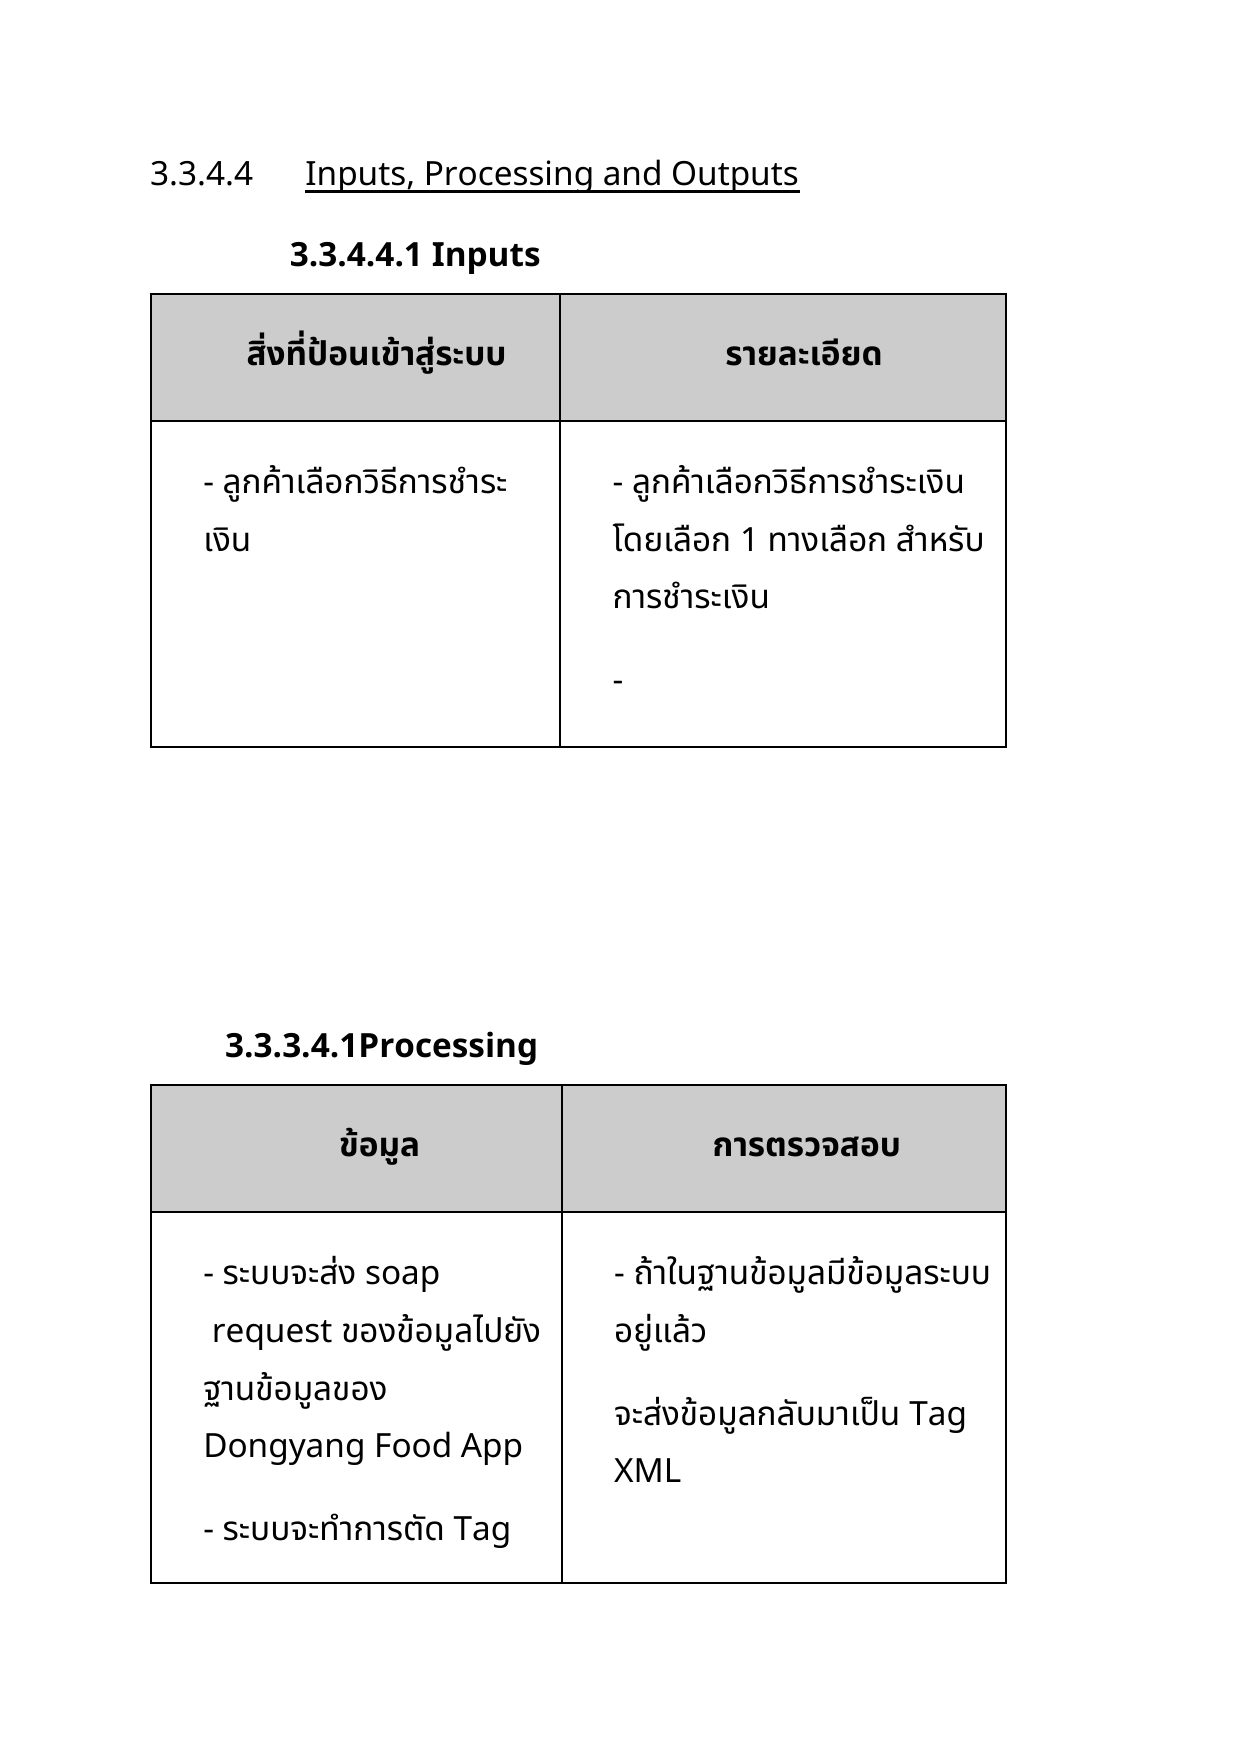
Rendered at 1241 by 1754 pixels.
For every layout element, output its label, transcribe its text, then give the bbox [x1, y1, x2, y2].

subtitle 3.3.4.4.1 Inputs [289, 231, 1090, 281]
subtitle 3.3.3.4.1Processing [150, 1022, 1090, 1072]
subtitle 3.3.4.4 Inputs, Processing and Outputs [150, 150, 1090, 200]
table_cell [152, 1213, 561, 1582]
table_cell - ลูกค้าเลือกวิธีการชำระเงินโดยเลือก 1 ทางเลือก สำหรับการชำระเงิน - [561, 422, 1005, 746]
table_header การตรวจสอบ [563, 1086, 1005, 1211]
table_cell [563, 1213, 1005, 1582]
table_header สิ่งที่ป้อนเข้าสู่ระบบ [152, 295, 559, 420]
table_header รายละเอียด [561, 295, 1005, 420]
table_cell - ลูกค้าเลือกวิธีการชำระเงิน [152, 422, 559, 746]
table_header ข้อมูล [152, 1086, 561, 1211]
